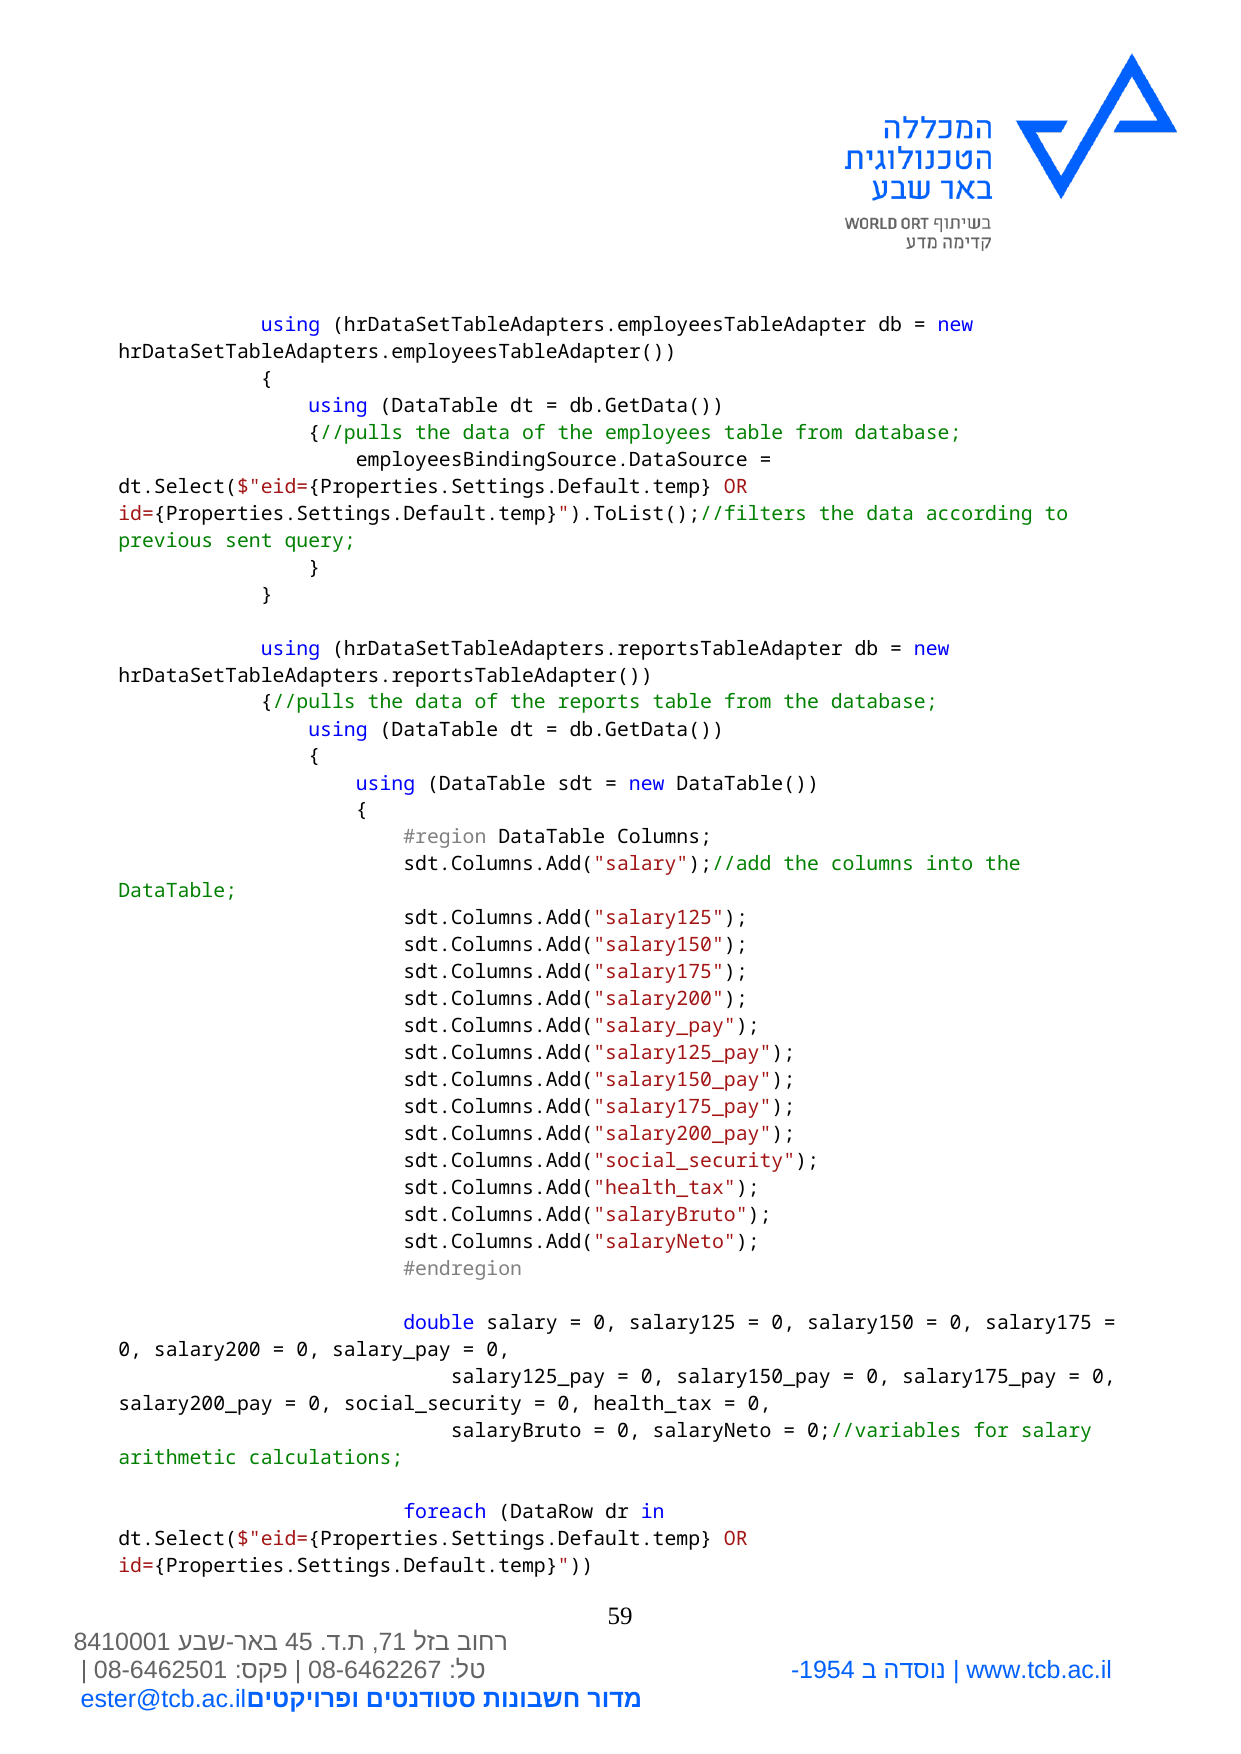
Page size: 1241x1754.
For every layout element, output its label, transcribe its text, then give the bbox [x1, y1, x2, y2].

text {//pulls the data of the employees table from database; [118, 418, 1122, 445]
text } [118, 553, 1122, 580]
text foreach (DataRow dr in dt.Select($"eid={Properties.Settings.Default.temp} OR id={Properties.Settings.Default.temp}")) [118, 1497, 1122, 1578]
text employeesBindingSource.DataSource = dt.Select($"eid={Properties.Settings.Default.temp} OR id={Properties.Settings.Default.temp}").ToList();//filters the data according to previous sent query; [118, 445, 1122, 553]
text sdt.Columns.Add("salaryNeto"); [118, 1227, 1122, 1254]
text #endregion [118, 1254, 1122, 1281]
text sdt.Columns.Add("salary");//add the columns into the DataTable; [118, 850, 1122, 904]
text sdt.Columns.Add("salary175_pay"); [118, 1092, 1122, 1119]
text { [118, 796, 1122, 823]
text sdt.Columns.Add("health_tax"); [118, 1173, 1122, 1200]
text salaryBruto = 0, salaryNeto = 0;//variables for salary arithmetic calculations; [118, 1416, 1122, 1470]
text sdt.Columns.Add("salaryBruto"); [118, 1200, 1122, 1227]
text { [118, 742, 1122, 769]
text sdt.Columns.Add("salary_pay"); [118, 1012, 1122, 1038]
text salary125_pay = 0, salary150_pay = 0, salary175_pay = 0, salary200_pay = 0, social_security = 0, health_tax = 0, [118, 1362, 1122, 1416]
text { [118, 364, 1122, 391]
text #region DataTable Columns; [118, 823, 1122, 850]
text sdt.Columns.Add("salary175"); [118, 958, 1122, 984]
text sdt.Columns.Add("salary125_pay"); [118, 1038, 1122, 1066]
text sdt.Columns.Add("social_security"); [118, 1146, 1122, 1173]
text {//pulls the data of the reports table from the database; [118, 688, 1122, 715]
text double salary = 0, salary125 = 0, salary150 = 0, salary175 = 0, salary200 = 0, salary_pay = 0, [118, 1308, 1122, 1362]
text using (hrDataSetTableAdapters.reportsTableAdapter db = new hrDataSetTableAdapters.reportsTableAdapter()) [118, 634, 1122, 688]
text using (DataTable dt = db.GetData()) [118, 715, 1122, 742]
text using (DataTable sdt = new DataTable()) [118, 769, 1122, 796]
text using (DataTable dt = db.GetData()) [118, 391, 1122, 418]
text sdt.Columns.Add("salary125"); [118, 904, 1122, 931]
text sdt.Columns.Add("salary150_pay"); [118, 1066, 1122, 1092]
text sdt.Columns.Add("salary150"); [118, 931, 1122, 958]
picture [844, 53, 1177, 251]
text using (hrDataSetTableAdapters.employeesTableAdapter db = new hrDataSetTableAdapters.employeesTableAdapter()) [118, 310, 1122, 364]
text } [118, 580, 1122, 607]
text sdt.Columns.Add("salary200_pay"); [118, 1119, 1122, 1146]
text sdt.Columns.Add("salary200"); [118, 984, 1122, 1012]
